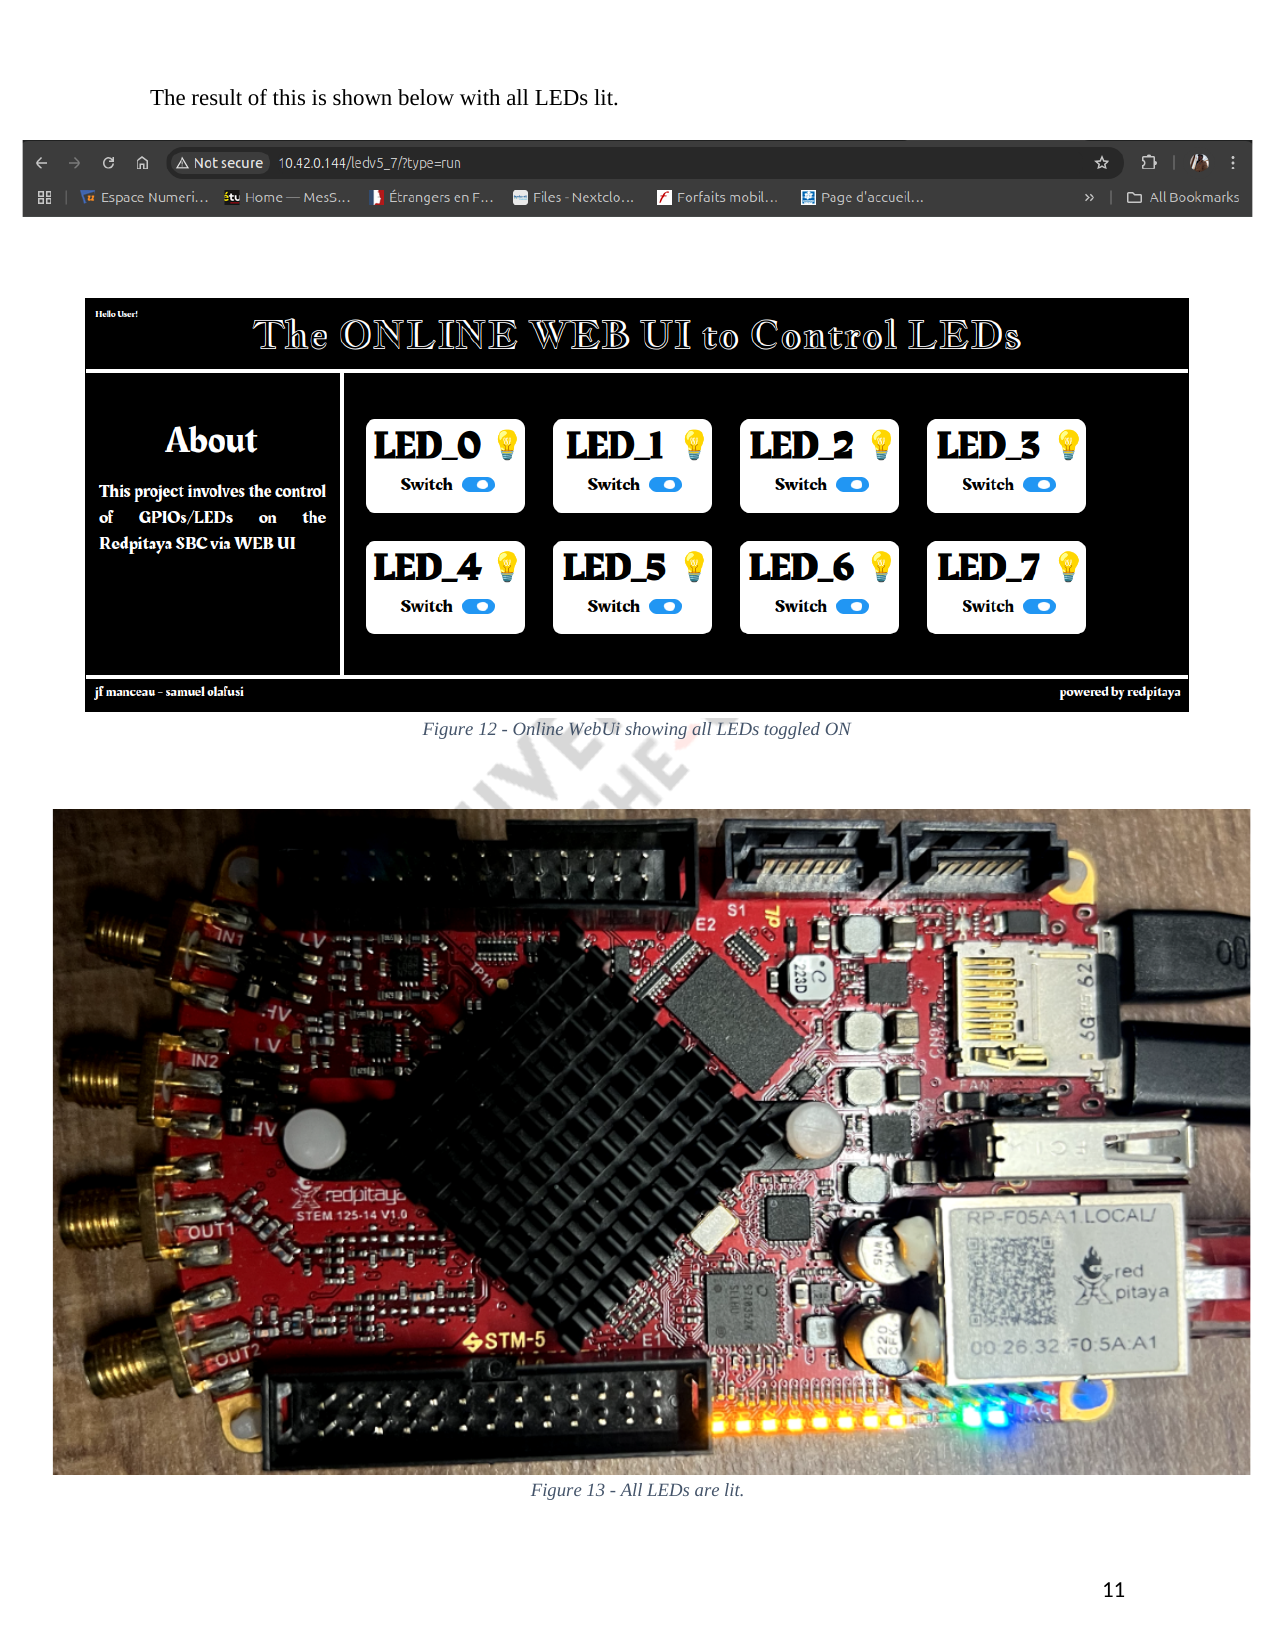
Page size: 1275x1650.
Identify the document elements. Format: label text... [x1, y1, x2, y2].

text Figure 12 - Online WebUi showing all LEDs toggled ON [150, 718, 1125, 739]
text The result of this is shown below with all LEDs lit. [150, 84, 1125, 111]
picture [52, 809, 1251, 1475]
text Figure 13 - All LEDs are lit. [150, 1479, 1125, 1500]
picture [22, 140, 1253, 718]
